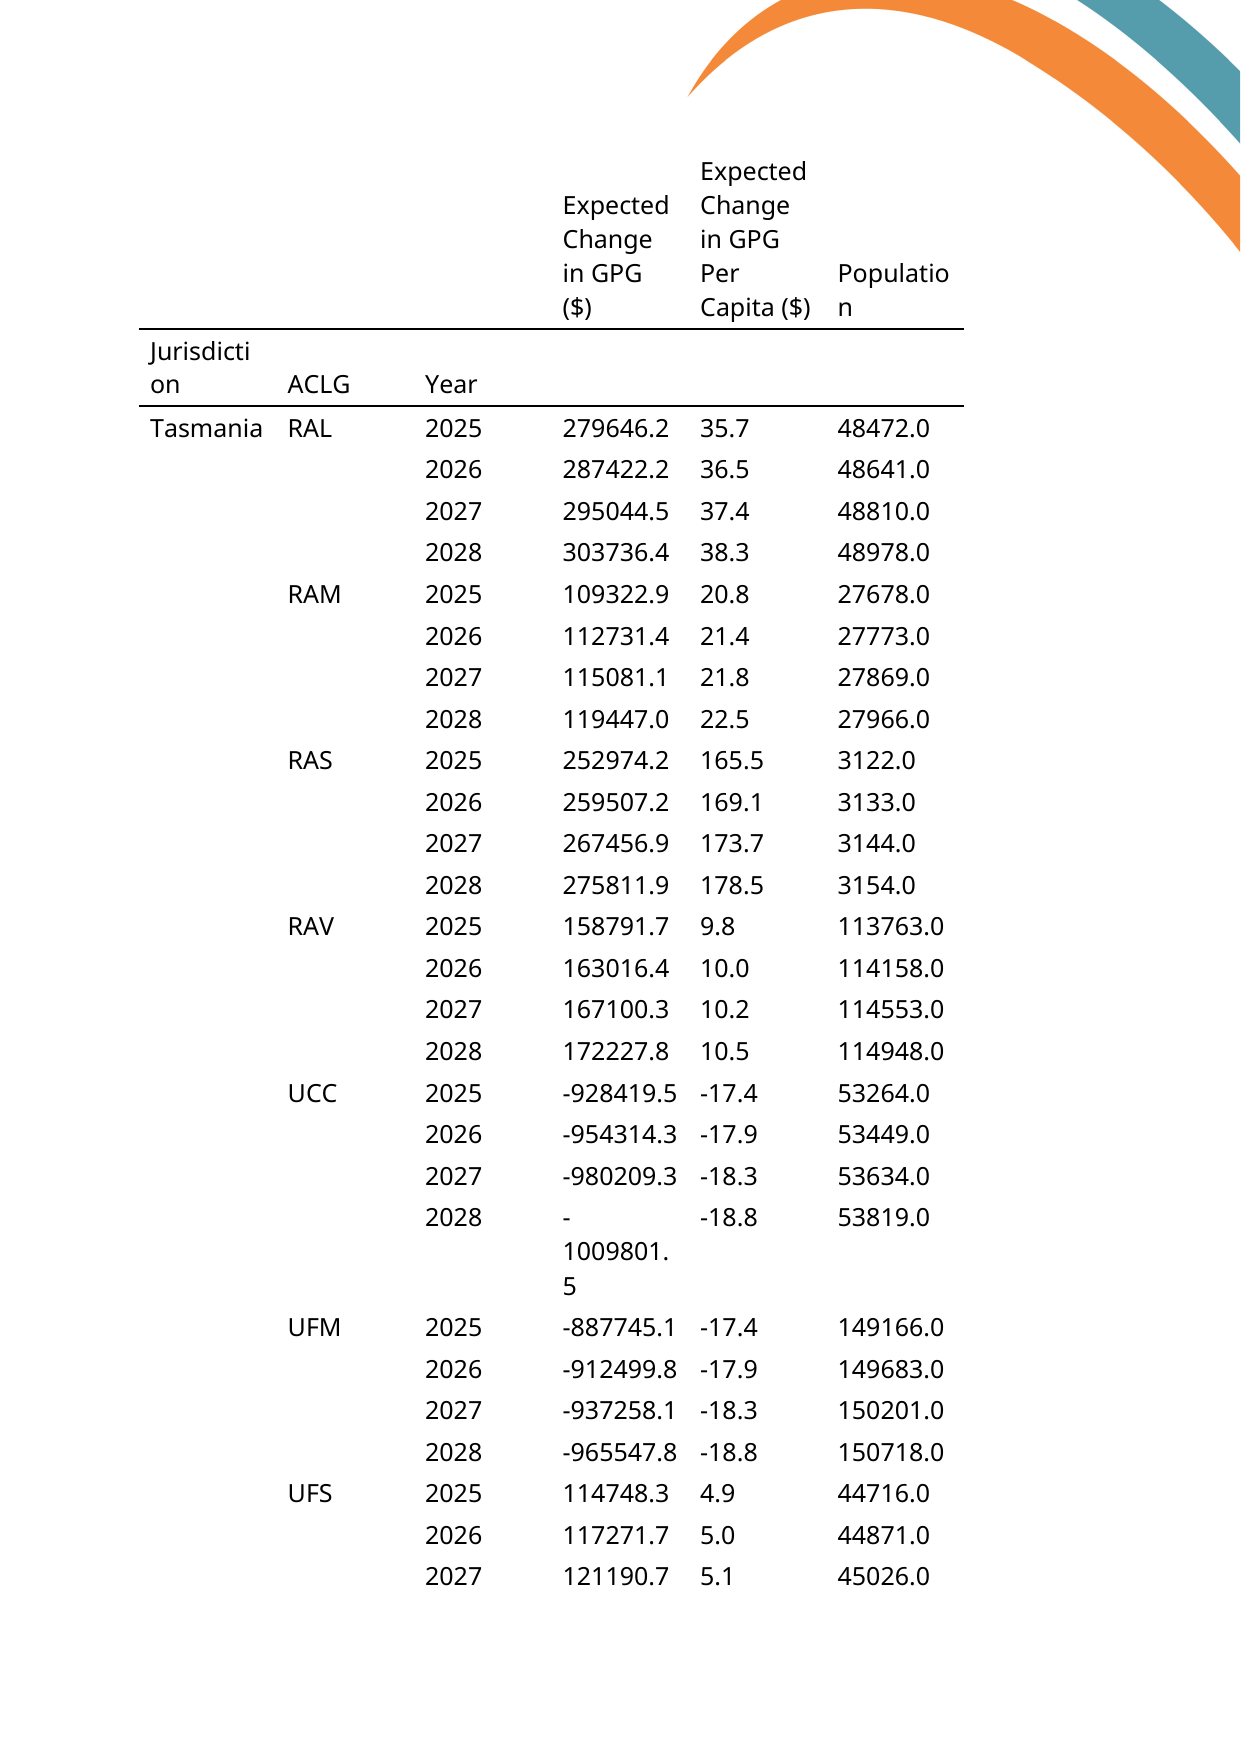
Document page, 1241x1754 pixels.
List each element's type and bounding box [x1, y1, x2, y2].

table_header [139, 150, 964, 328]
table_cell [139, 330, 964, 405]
picture [19, 0, 1241, 306]
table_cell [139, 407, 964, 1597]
